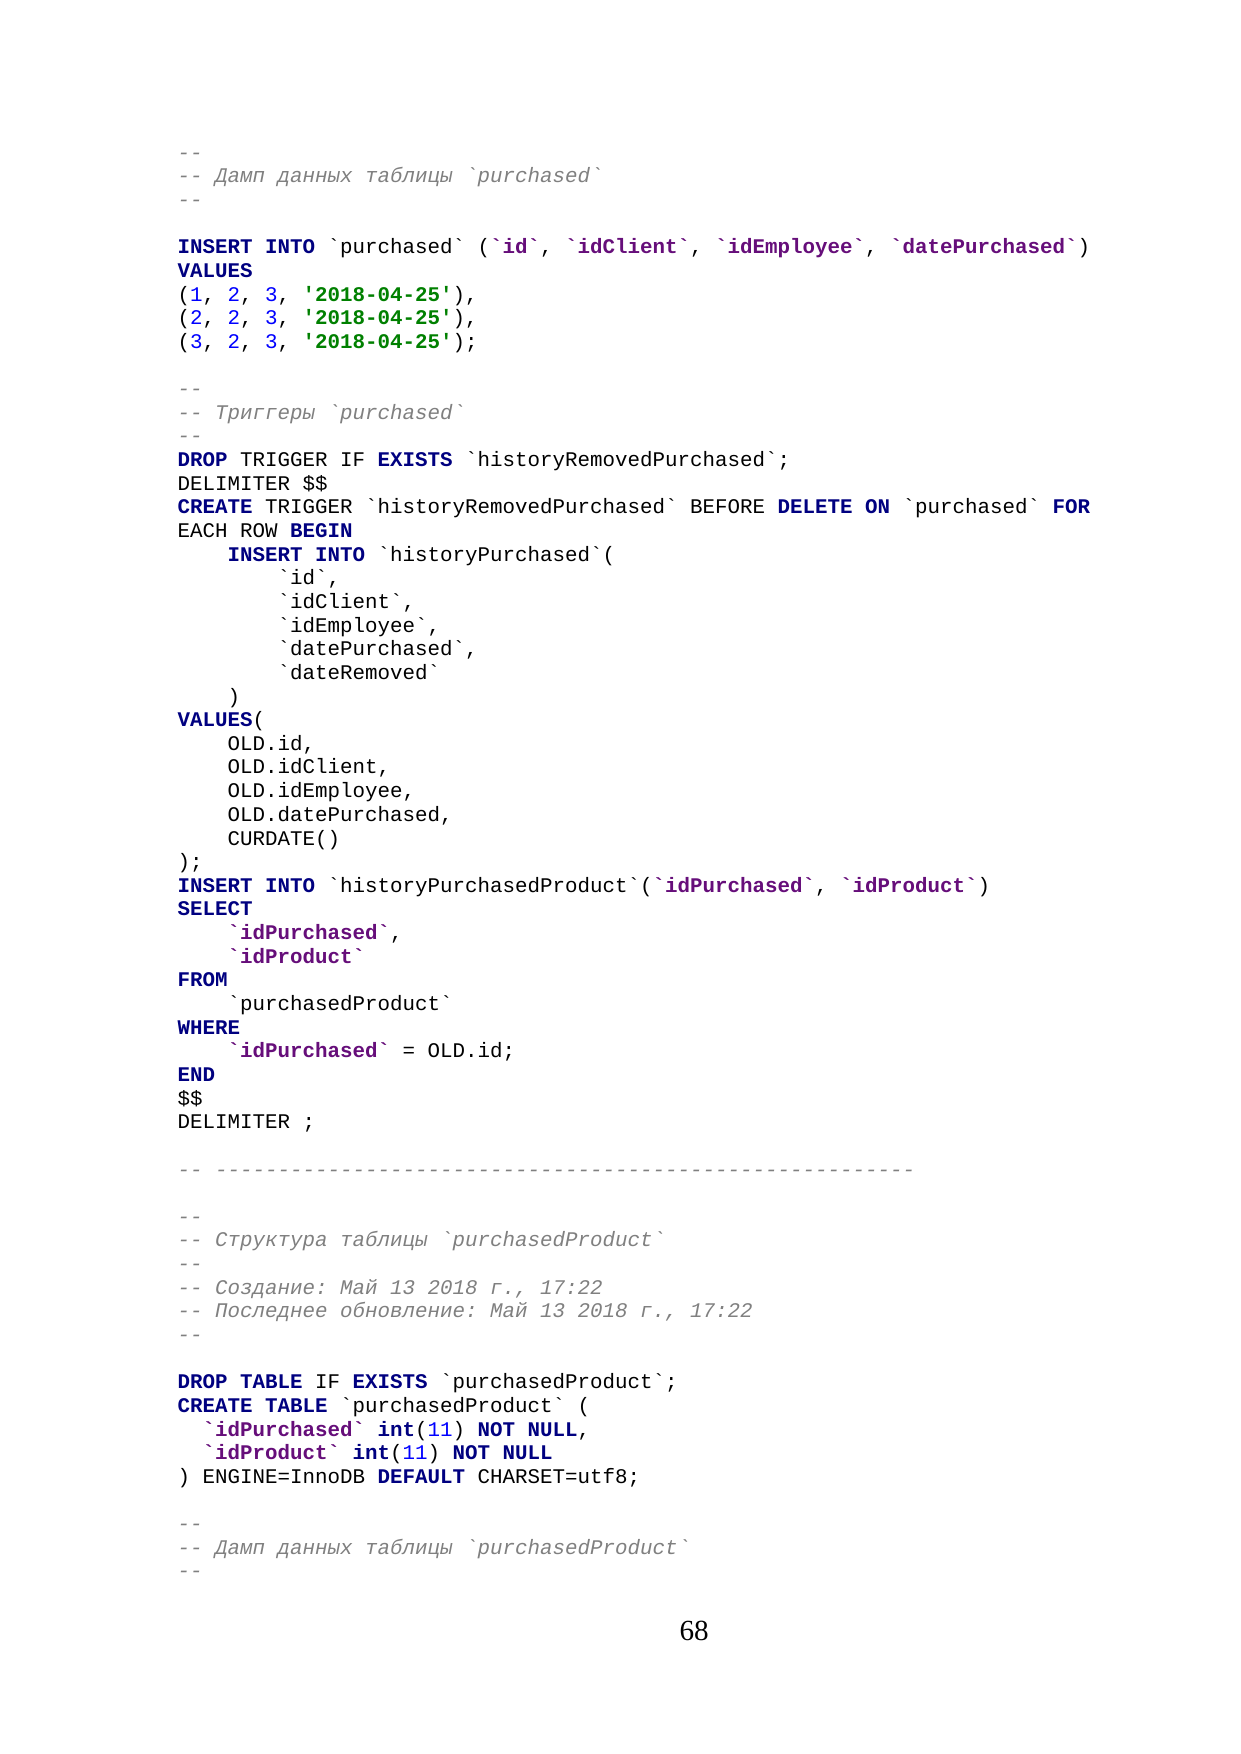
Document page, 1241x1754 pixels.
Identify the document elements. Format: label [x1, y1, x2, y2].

text [177, 118, 1152, 1608]
